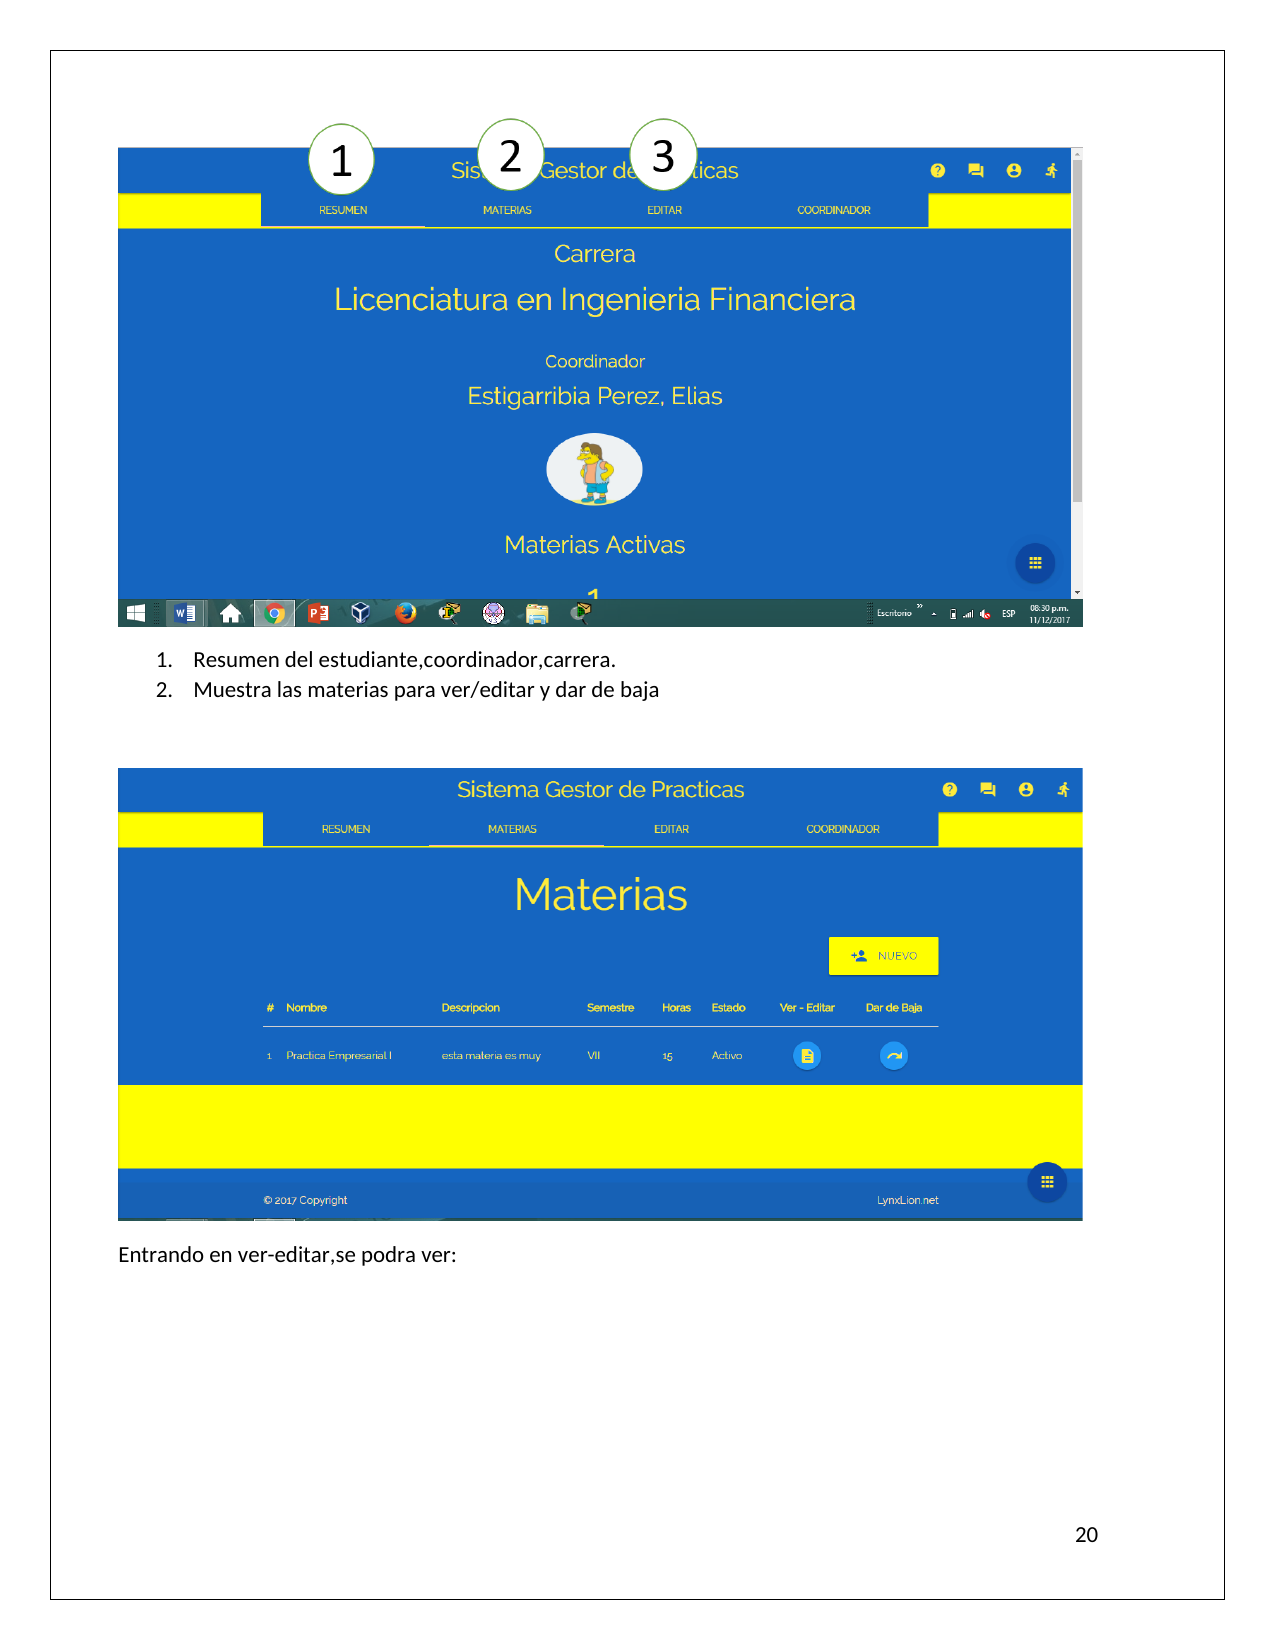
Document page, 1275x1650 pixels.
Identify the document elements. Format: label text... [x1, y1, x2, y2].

list Resumen del estudiante,coordinador,carrera. [156, 645, 1098, 673]
text Entrando en ver-editar,se podra ver: [118, 1240, 1098, 1268]
list Muestra las materias para ver/editar y dar de baja [156, 675, 1098, 703]
picture [118, 117, 1083, 627]
picture [118, 768, 1083, 1221]
